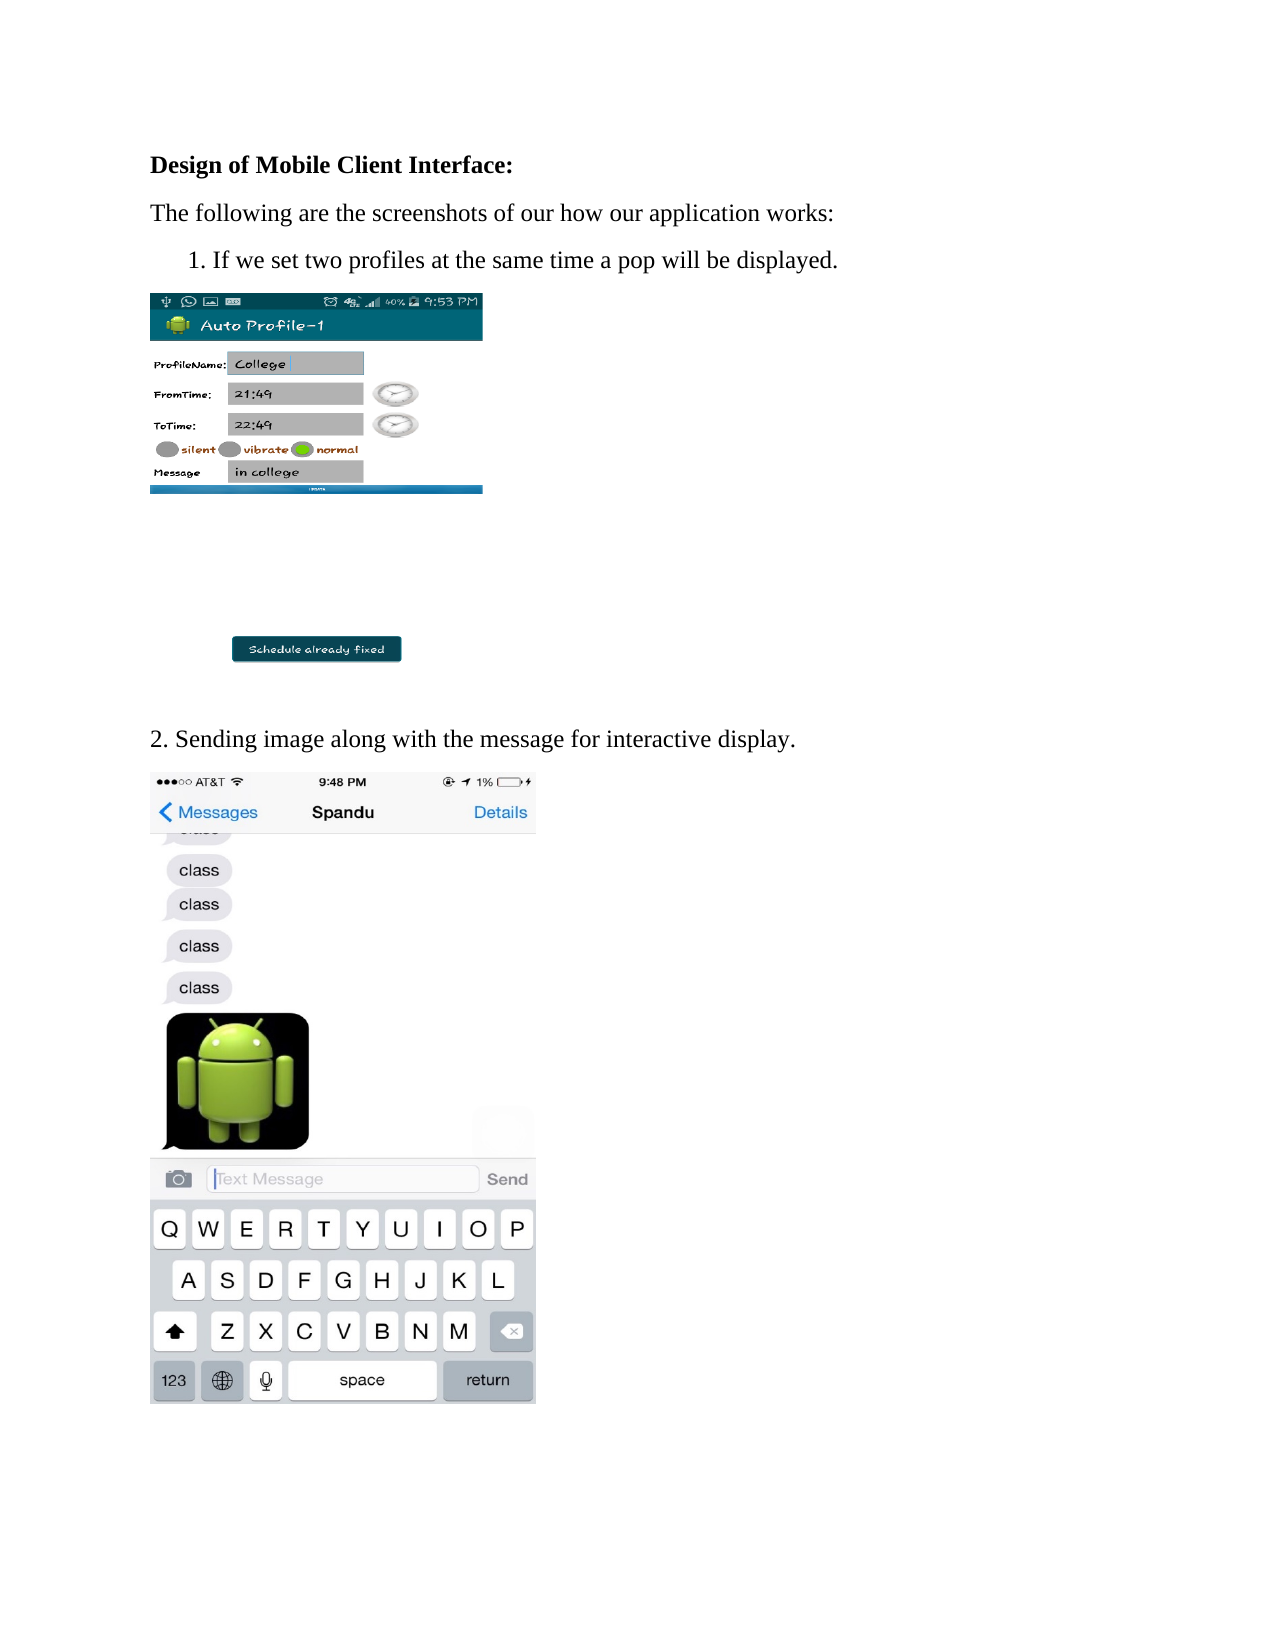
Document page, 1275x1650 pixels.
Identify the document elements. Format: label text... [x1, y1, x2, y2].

text Design of Mobile Client Interface: [150, 150, 1125, 179]
text The following are the screenshots of our how our application works: [150, 198, 1125, 226]
text 2. Sending image along with the message for interactive display. [150, 724, 1125, 753]
picture [150, 293, 483, 706]
text 1. If we set two profiles at the same time a pop will be displayed. [187, 245, 1125, 274]
picture [150, 772, 536, 1404]
